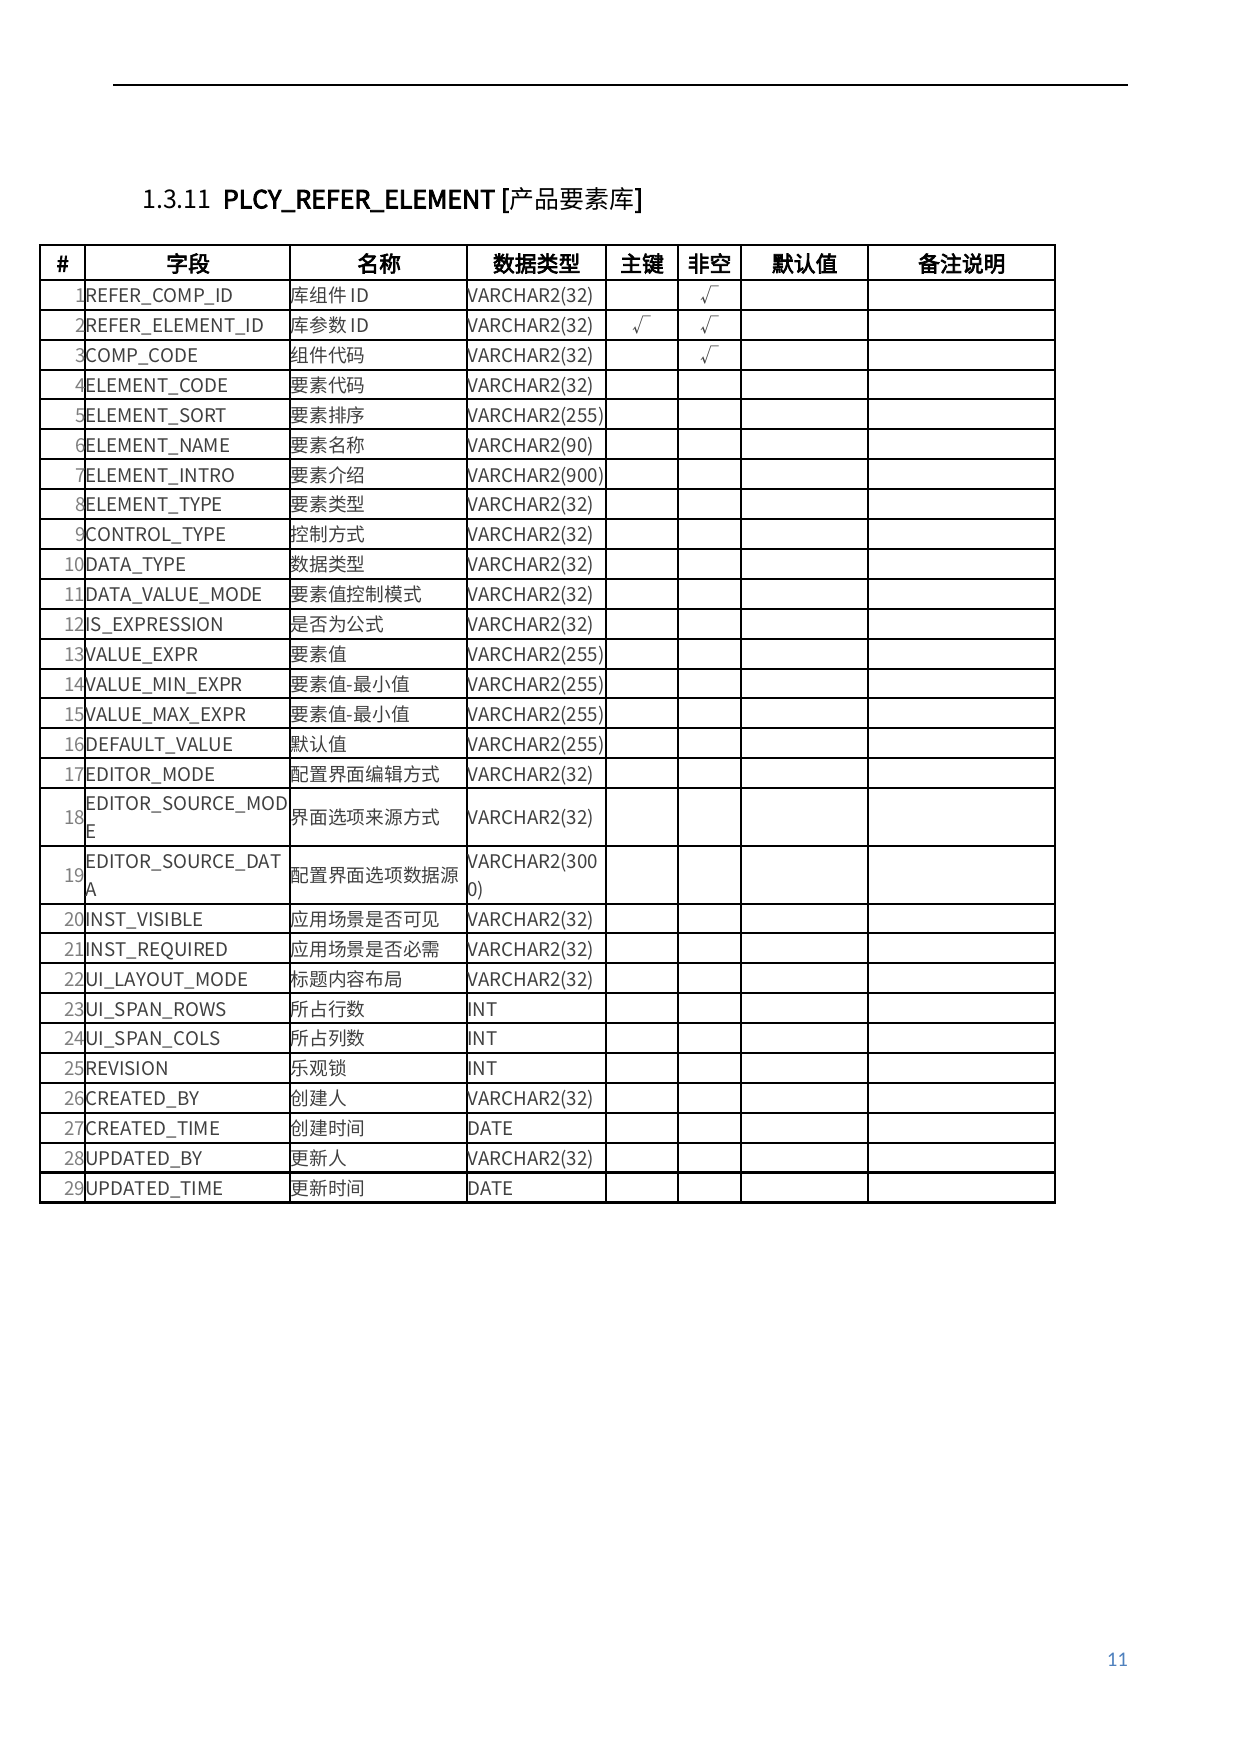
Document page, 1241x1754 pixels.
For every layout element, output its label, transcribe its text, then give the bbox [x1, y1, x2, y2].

table_cell [869, 729, 1054, 757]
table_cell [742, 371, 867, 398]
table_cell [607, 341, 677, 368]
table_cell CONTROL_TYPE [86, 520, 289, 548]
table_cell [607, 281, 677, 309]
table_cell [869, 490, 1054, 518]
table_cell √ [679, 341, 740, 368]
table_cell 要素值 [291, 640, 466, 667]
table_cell [607, 699, 677, 727]
table_cell [869, 1084, 1054, 1112]
table_cell [679, 699, 740, 727]
table_cell [607, 847, 677, 902]
table_cell 更新人 [291, 1144, 466, 1171]
table_cell [679, 610, 740, 637]
table_cell [742, 520, 867, 548]
table_cell [742, 994, 867, 1022]
table_cell [742, 311, 867, 338]
table_cell VARCHAR2(900) [468, 460, 605, 488]
table_cell 所占列数 [291, 1024, 466, 1052]
table_cell [742, 1174, 867, 1201]
table_cell VARCHAR2(32) [468, 1144, 605, 1171]
table_cell [679, 580, 740, 608]
table_cell [869, 934, 1054, 962]
table_cell [742, 670, 867, 697]
table_cell REFER_COMP_ID [86, 281, 289, 309]
table_cell [679, 520, 740, 548]
table_cell VARCHAR2(255) [468, 640, 605, 667]
table_cell UI_SPAN_ROWS [86, 994, 289, 1022]
table_cell REFER_ELEMENT_ID [86, 311, 289, 338]
table_cell [742, 759, 867, 787]
table_cell 要素名称 [291, 430, 466, 458]
table_cell 要素值控制模式 [291, 580, 466, 608]
table_cell [869, 371, 1054, 398]
table_cell [679, 400, 740, 428]
table_cell [742, 281, 867, 309]
table_cell VARCHAR2(32) [468, 490, 605, 518]
table_cell 27 [41, 1114, 84, 1142]
table_cell VALUE_EXPR [86, 640, 289, 667]
table_cell [679, 905, 740, 932]
table_cell [869, 1114, 1054, 1142]
table_cell 8 [41, 490, 84, 518]
table_cell 2 [41, 311, 84, 338]
table_cell 14 [41, 670, 84, 697]
table_cell [742, 1054, 867, 1082]
table_cell DEFAULT_VALUE [86, 729, 289, 757]
table_cell [869, 640, 1054, 667]
table_cell 23 [41, 994, 84, 1022]
table_cell [607, 964, 677, 992]
table_cell [742, 934, 867, 962]
table_cell VALUE_MAX_EXPR [86, 699, 289, 727]
table_cell UPDATED_TIME [86, 1174, 289, 1201]
table_cell VARCHAR2(32) [468, 759, 605, 787]
table_cell COMP_CODE [86, 341, 289, 368]
table_cell [742, 1084, 867, 1112]
table_cell 所占行数 [291, 994, 466, 1022]
table_cell [607, 580, 677, 608]
table_cell [869, 400, 1054, 428]
table_cell [607, 759, 677, 787]
table_cell [607, 1144, 677, 1171]
table_cell 应用场景是否可见 [291, 905, 466, 932]
table_cell [607, 729, 677, 757]
table_cell [679, 1144, 740, 1171]
table_cell [742, 1144, 867, 1171]
table_cell [607, 490, 677, 518]
table_cell 26 [41, 1084, 84, 1112]
table_cell [869, 460, 1054, 488]
table_cell 17 [41, 759, 84, 787]
table_cell [607, 1114, 677, 1142]
table_cell [869, 1024, 1054, 1052]
table_cell VARCHAR2(32) [468, 610, 605, 637]
table_cell [742, 964, 867, 992]
table_cell 库参数ID [291, 311, 466, 338]
table_cell [742, 430, 867, 458]
table_cell [607, 994, 677, 1022]
table_cell [607, 1174, 677, 1201]
table_cell DATA_TYPE [86, 550, 289, 578]
table_header # [41, 246, 84, 279]
table_cell UI_SPAN_COLS [86, 1024, 289, 1052]
table_cell VARCHAR2(255) [468, 670, 605, 697]
table_cell [679, 460, 740, 488]
table_cell DATE [468, 1114, 605, 1142]
table_cell 6 [41, 430, 84, 458]
table_cell ELEMENT_CODE [86, 371, 289, 398]
table_cell [679, 964, 740, 992]
table_header 非空 [679, 246, 740, 279]
table_cell VARCHAR2(32) [468, 311, 605, 338]
table_cell CREATED_TIME [86, 1114, 289, 1142]
table_cell [869, 281, 1054, 309]
table_cell REVISION [86, 1054, 289, 1082]
table_cell [679, 994, 740, 1022]
table_cell EDITOR_SOURCE_DATA [86, 847, 289, 902]
table_cell [679, 789, 740, 845]
table_cell [679, 550, 740, 578]
table_cell [679, 1084, 740, 1112]
table_cell [869, 905, 1054, 932]
table_cell [742, 905, 867, 932]
table_header 备注说明 [869, 246, 1054, 279]
table_cell VARCHAR2(255) [468, 729, 605, 757]
table_cell [742, 847, 867, 902]
table_cell [679, 729, 740, 757]
table_cell 要素值-最小值 [291, 670, 466, 697]
table_cell [742, 1114, 867, 1142]
table_cell ELEMENT_INTRO [86, 460, 289, 488]
table_cell 组件代码 [291, 341, 466, 368]
table_cell VARCHAR2(32) [468, 964, 605, 992]
table_cell VALUE_MIN_EXPR [86, 670, 289, 697]
table_cell [679, 847, 740, 902]
table_header 主键 [607, 246, 677, 279]
table_cell [607, 400, 677, 428]
table_cell VARCHAR2(255) [468, 400, 605, 428]
table_header 数据类型 [468, 246, 605, 279]
table_cell [869, 759, 1054, 787]
table_cell 更新时间 [291, 1174, 466, 1201]
table_cell [869, 520, 1054, 548]
table_cell 19 [41, 847, 84, 902]
table_cell [607, 520, 677, 548]
table_cell 标题内容布局 [291, 964, 466, 992]
table_cell [742, 341, 867, 368]
table_cell VARCHAR2(32) [468, 905, 605, 932]
table_cell [869, 1054, 1054, 1082]
table_cell INT [468, 1054, 605, 1082]
table_cell IS_EXPRESSION [86, 610, 289, 637]
table_cell CREATED_BY [86, 1084, 289, 1112]
table_cell [869, 789, 1054, 845]
table_cell [607, 1024, 677, 1052]
table_cell [607, 460, 677, 488]
table_cell [679, 670, 740, 697]
table_cell √ [679, 311, 740, 338]
table_cell [742, 1024, 867, 1052]
table_cell 18 [41, 789, 84, 845]
table_cell [679, 490, 740, 518]
table_cell 创建人 [291, 1084, 466, 1112]
table_cell [607, 550, 677, 578]
table_cell [607, 934, 677, 962]
table_cell 28 [41, 1144, 84, 1171]
table_cell [607, 789, 677, 845]
table_cell [869, 699, 1054, 727]
table_cell √ [679, 281, 740, 309]
table_cell ELEMENT_TYPE [86, 490, 289, 518]
table_cell 11 [41, 580, 84, 608]
table_cell ELEMENT_NAME [86, 430, 289, 458]
table_cell [679, 759, 740, 787]
table_cell [607, 670, 677, 697]
table_cell 1 [41, 281, 84, 309]
table_cell DATE [468, 1174, 605, 1201]
table_cell 配置界面选项数据源 [291, 847, 466, 902]
table_cell VARCHAR2(32) [468, 371, 605, 398]
table_cell [679, 1174, 740, 1201]
table_cell [679, 430, 740, 458]
table_cell [742, 490, 867, 518]
table_cell 12 [41, 610, 84, 637]
table_cell 5 [41, 400, 84, 428]
table_cell 15 [41, 699, 84, 727]
table_cell 应用场景是否必需 [291, 934, 466, 962]
table_header 默认值 [742, 246, 867, 279]
table_cell 22 [41, 964, 84, 992]
table_cell [742, 640, 867, 667]
table_cell VARCHAR2(90) [468, 430, 605, 458]
table_cell INST_VISIBLE [86, 905, 289, 932]
table_cell VARCHAR2(3000) [468, 847, 605, 902]
table_header 字段 [86, 246, 289, 279]
table_cell VARCHAR2(32) [468, 520, 605, 548]
table_cell VARCHAR2(32) [468, 789, 605, 845]
table_cell [607, 1084, 677, 1112]
table_cell INST_REQUIRED [86, 934, 289, 962]
table_cell UPDATED_BY [86, 1144, 289, 1171]
table_cell VARCHAR2(255) [468, 699, 605, 727]
table_cell 要素值-最小值 [291, 699, 466, 727]
table_cell 要素排序 [291, 400, 466, 428]
table_cell [607, 430, 677, 458]
subtitle PLCY_REFER_ELEMENT [产品要素库] [142, 164, 1128, 232]
table_cell 20 [41, 905, 84, 932]
table_cell VARCHAR2(32) [468, 1084, 605, 1112]
table_cell [679, 934, 740, 962]
table_cell [742, 550, 867, 578]
table_cell [869, 550, 1054, 578]
table_cell 16 [41, 729, 84, 757]
table_cell [742, 789, 867, 845]
table_cell [607, 905, 677, 932]
table_cell [679, 1054, 740, 1082]
table_cell 29 [41, 1174, 84, 1201]
table_cell 要素代码 [291, 371, 466, 398]
table_cell [869, 341, 1054, 368]
table_cell 25 [41, 1054, 84, 1082]
table_cell DATA_VALUE_MODE [86, 580, 289, 608]
table_cell √ [607, 311, 677, 338]
table_cell 数据类型 [291, 550, 466, 578]
table_cell [869, 1174, 1054, 1201]
table_cell [742, 580, 867, 608]
table_cell 13 [41, 640, 84, 667]
table_cell 7 [41, 460, 84, 488]
table_header 名称 [291, 246, 466, 279]
table_cell 配置界面编辑方式 [291, 759, 466, 787]
table_cell [607, 610, 677, 637]
table_cell EDITOR_SOURCE_MODE [86, 789, 289, 845]
table_cell INT [468, 1024, 605, 1052]
table_cell UI_LAYOUT_MODE [86, 964, 289, 992]
table_cell 3 [41, 341, 84, 368]
table_cell [742, 729, 867, 757]
table_cell VARCHAR2(32) [468, 550, 605, 578]
table_cell 要素介绍 [291, 460, 466, 488]
table_cell [869, 580, 1054, 608]
table_cell VARCHAR2(32) [468, 934, 605, 962]
table_cell 乐观锁 [291, 1054, 466, 1082]
table_cell [869, 1144, 1054, 1171]
table_cell [742, 610, 867, 637]
table_cell [869, 430, 1054, 458]
table_cell 10 [41, 550, 84, 578]
table_cell [869, 670, 1054, 697]
table_cell [742, 400, 867, 428]
table_cell EDITOR_MODE [86, 759, 289, 787]
table_cell ELEMENT_SORT [86, 400, 289, 428]
table_cell [607, 1054, 677, 1082]
table_cell [742, 699, 867, 727]
table_cell [679, 371, 740, 398]
table_cell [679, 640, 740, 667]
table_cell VARCHAR2(32) [468, 341, 605, 368]
table_cell 控制方式 [291, 520, 466, 548]
table_cell 库组件ID [291, 281, 466, 309]
table_cell [679, 1024, 740, 1052]
table_cell 界面选项来源方式 [291, 789, 466, 845]
table_cell [869, 994, 1054, 1022]
table_cell [869, 964, 1054, 992]
table_cell 4 [41, 371, 84, 398]
table_cell VARCHAR2(32) [468, 281, 605, 309]
table_cell 默认值 [291, 729, 466, 757]
table_cell 是否为公式 [291, 610, 466, 637]
table_cell [869, 311, 1054, 338]
table_cell [679, 1114, 740, 1142]
table_cell [869, 610, 1054, 637]
table_cell INT [468, 994, 605, 1022]
table_cell [869, 847, 1054, 902]
table_cell [742, 460, 867, 488]
table_cell [607, 371, 677, 398]
table_cell 9 [41, 520, 84, 548]
table_cell 24 [41, 1024, 84, 1052]
table_cell 要素类型 [291, 490, 466, 518]
table_cell 21 [41, 934, 84, 962]
table_cell 创建时间 [291, 1114, 466, 1142]
table_cell VARCHAR2(32) [468, 580, 605, 608]
table_cell [607, 640, 677, 667]
